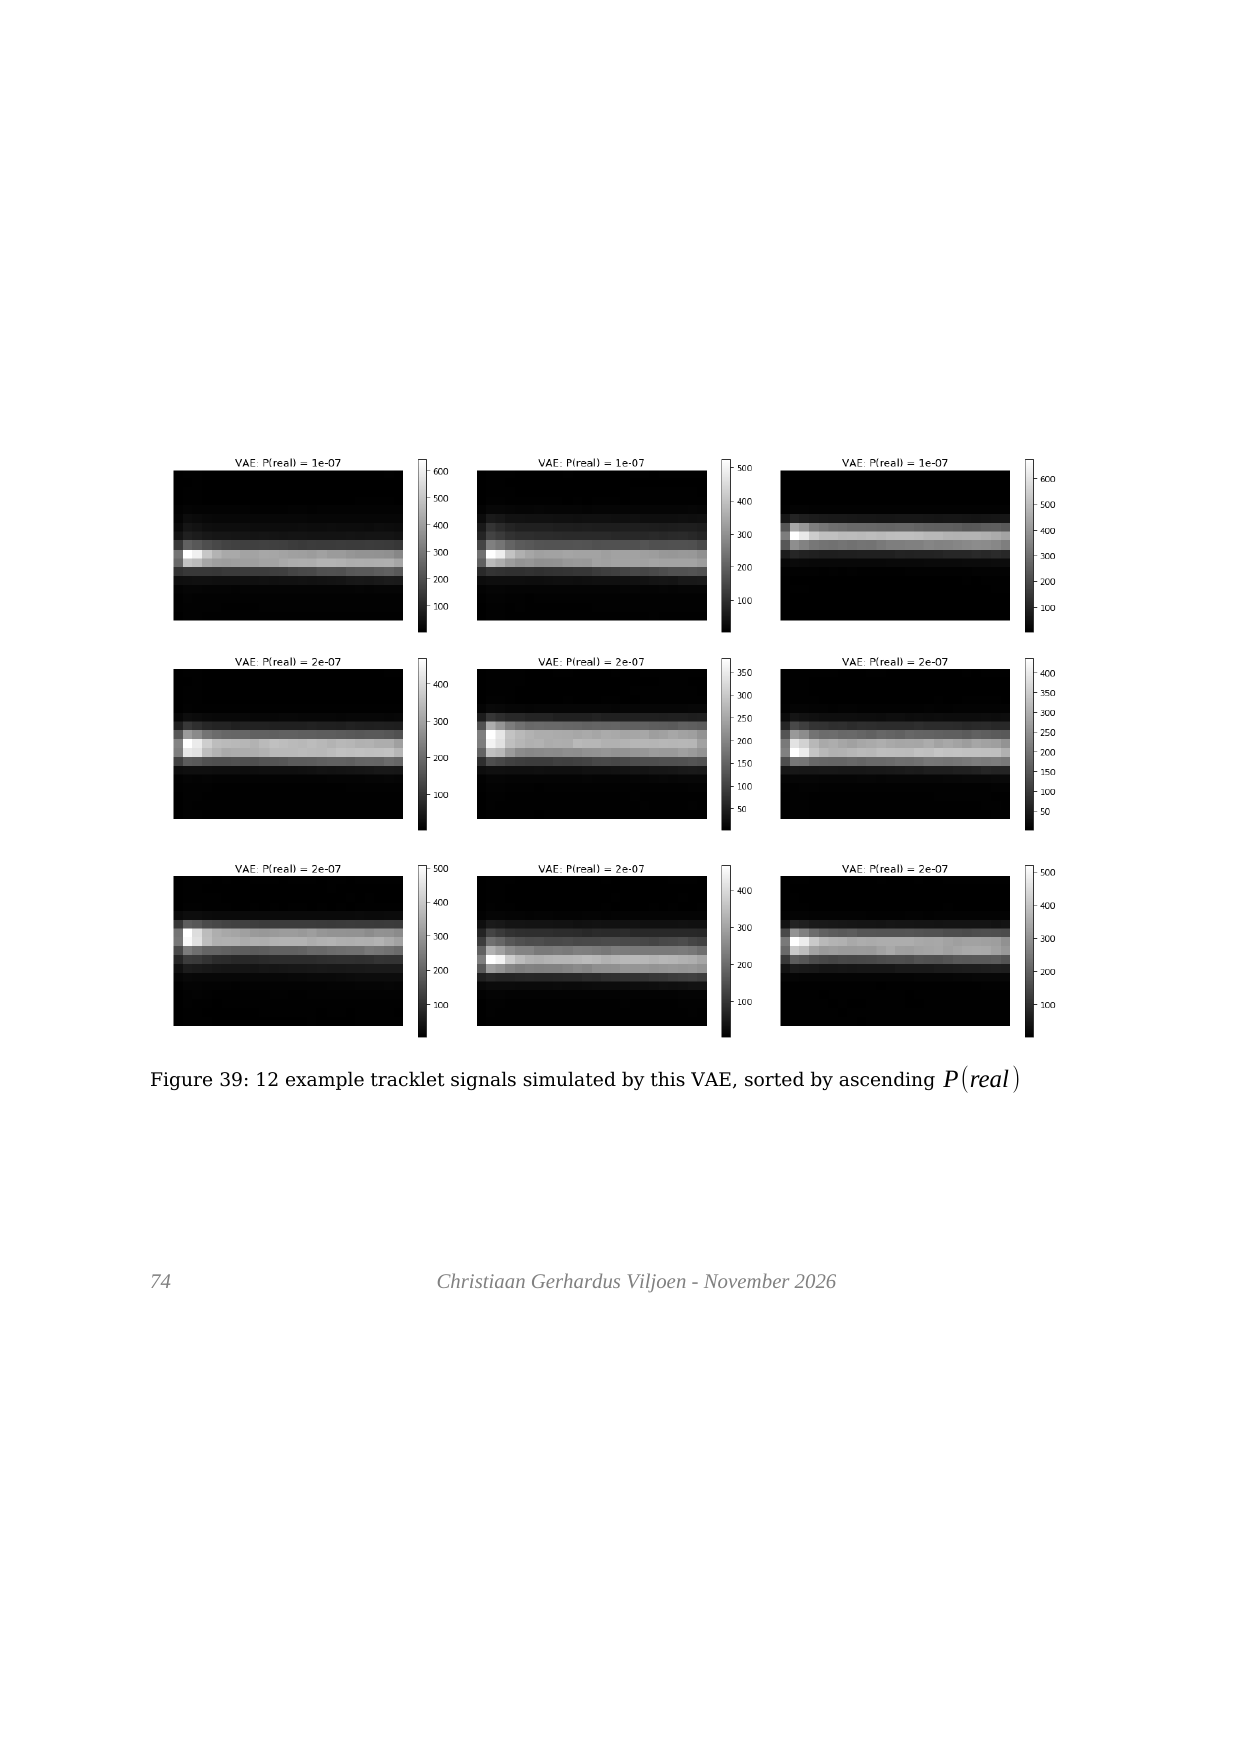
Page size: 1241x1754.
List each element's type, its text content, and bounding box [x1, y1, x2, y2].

picture [150, 452, 1061, 640]
text Figure 39: 12 example tracklet signals simulated by this VAE, sorted by ascending [150, 1064, 1090, 1094]
picture [150, 650, 1061, 838]
picture [150, 857, 1061, 1045]
